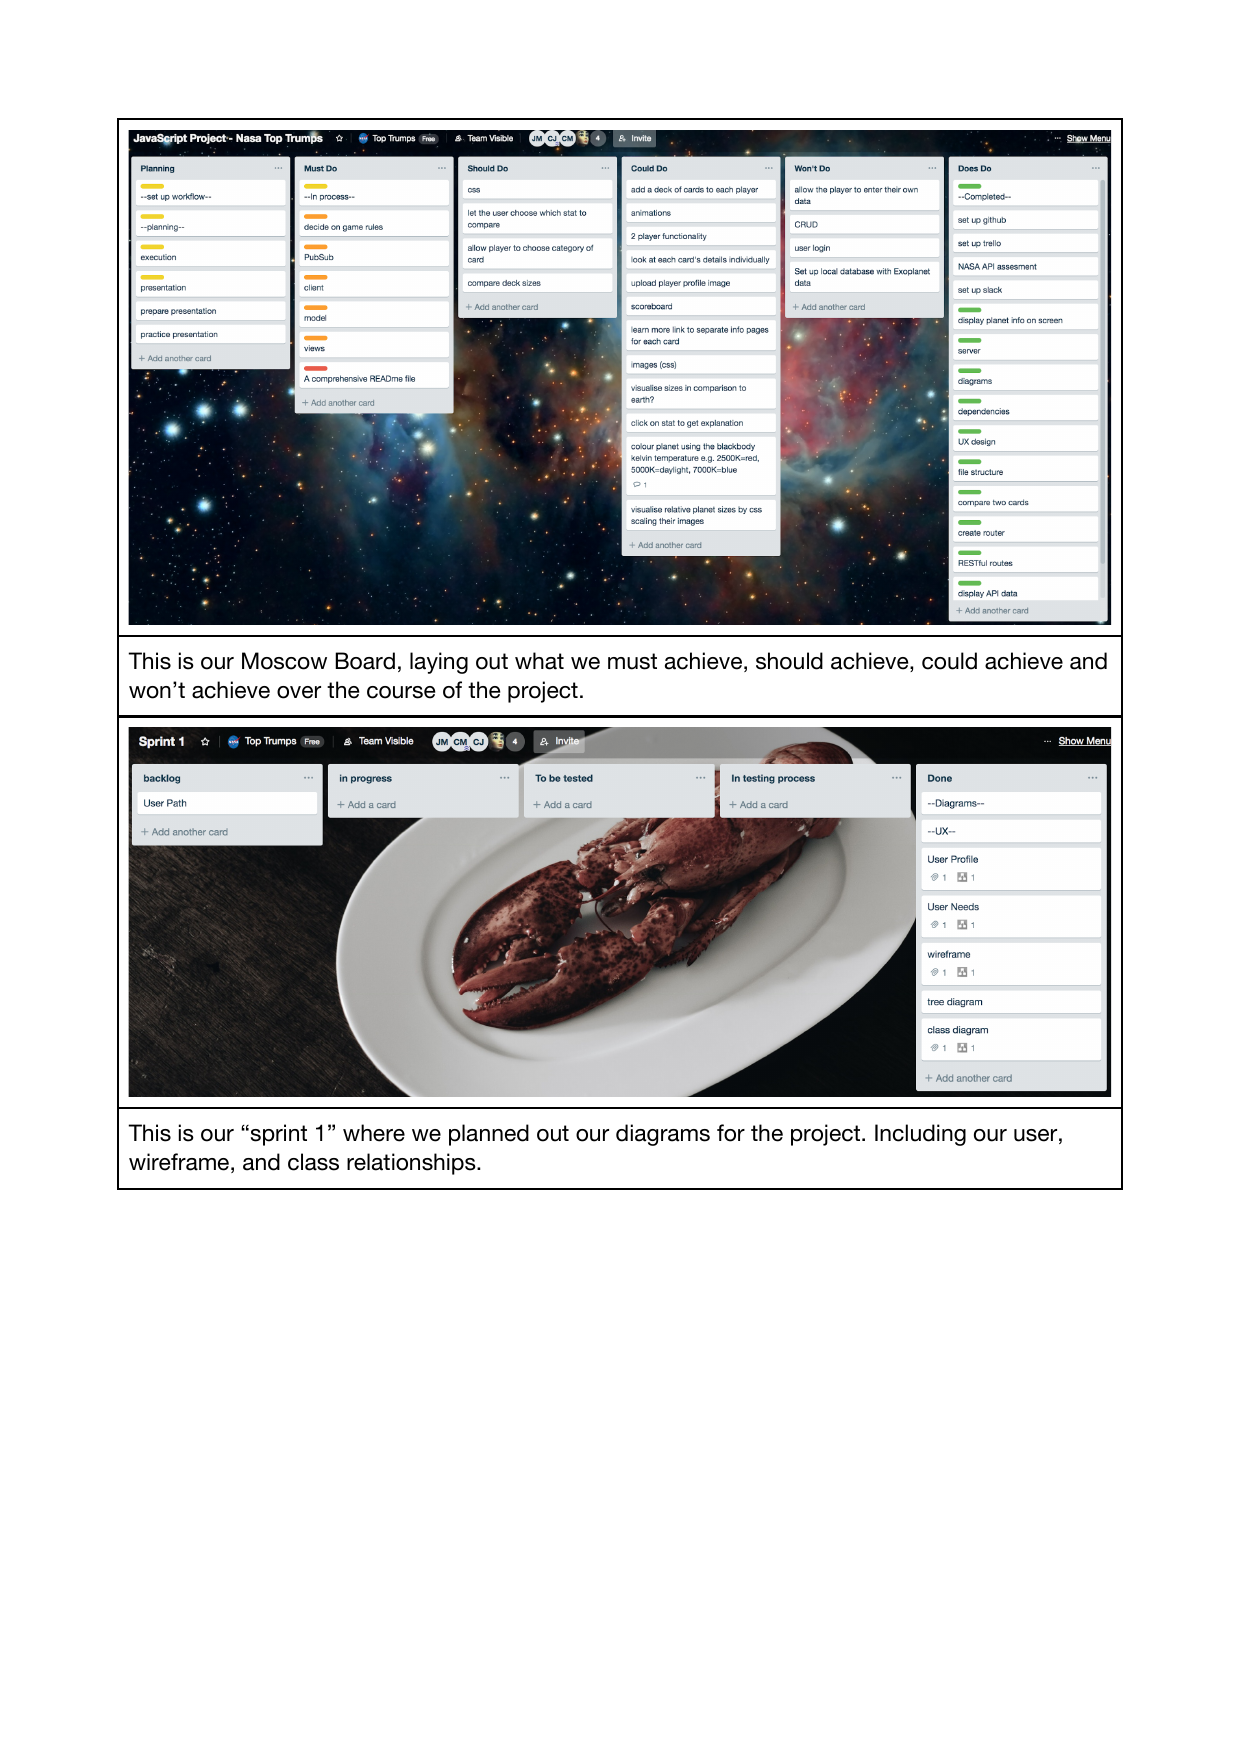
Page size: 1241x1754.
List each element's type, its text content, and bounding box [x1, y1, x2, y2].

picture [128, 130, 1112, 625]
table_header [119, 120, 1121, 635]
picture [128, 727, 1112, 1097]
table_cell [119, 718, 1121, 1107]
table_cell This is our “sprint 1” where we planned out our diagrams for the project. Including our user, wireframe, and class relationships. [119, 1109, 1121, 1188]
table_cell This is our Moscow Board, laying out what we must achieve, should achieve, could achieve and won’t achieve over the course of the project. [119, 637, 1121, 715]
